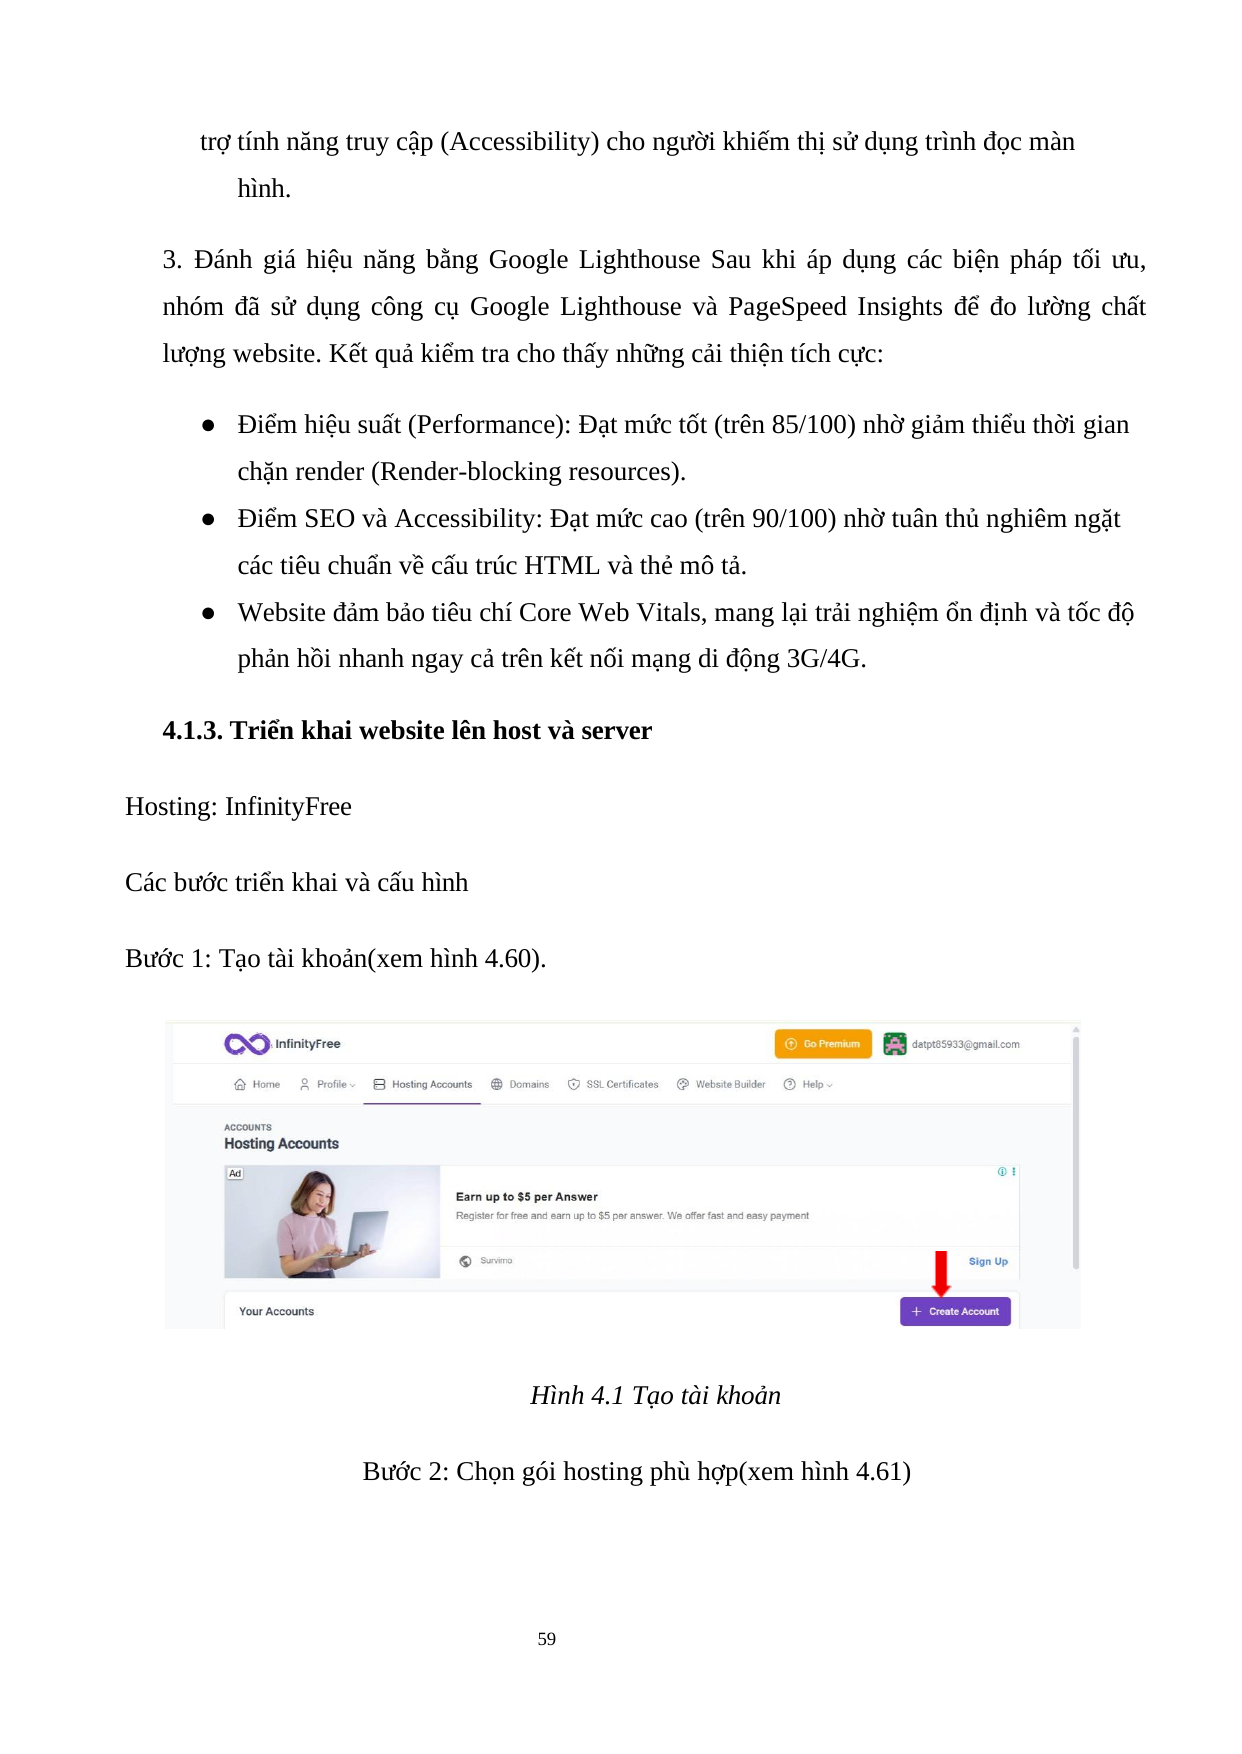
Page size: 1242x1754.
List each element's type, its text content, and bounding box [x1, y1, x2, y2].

list Điểm hiệu suất (Performance): Đạt mức tốt (trên 85/100) nhờ giảm thiểu thời gian chặn render (Render-blocking resources). [200, 408, 1148, 486]
list Đánh giá hiệu năng bằng Google Lighthouse Sau khi áp dụng các biện pháp tối ưu, nhóm đã sử dụng công cụ Google Lighthouse và PageSpeed Insights để đo lường chất lượng website. Kết quả kiểm tra cho thấy những cải thiện tích cực: [162, 243, 1148, 368]
text Bước 1: Tạo tài khoản(xem hình 4.60). [125, 942, 1227, 973]
subtitle Triển khai website lên host và server [162, 714, 1227, 745]
list Website đảm bảo tiêu chí Core Web Vitals, mang lại trải nghiệm ổn định và tốc độ phản hồi nhanh ngay cả trên kết nối mạng di động 3G/4G. [200, 596, 1149, 673]
text Bước 2: Chọn gói hosting phù hợp(xem hình 4.61) [110, 1455, 1164, 1486]
list Điểm SEO và Accessibility: Đạt mức cao (trên 90/100) nhờ tuân thủ nghiêm ngặt các tiêu chuẩn về cấu trúc HTML và thẻ mô tả. [200, 502, 1148, 580]
text trợ tính năng truy cập (Accessibility) cho người khiếm thị sử dụng trình đọc màn hình. [200, 125, 1141, 203]
text Các bước triển khai và cấu hình [125, 866, 1227, 897]
picture [165, 1020, 1081, 1329]
text Hình 4.1 Tạo tài khoản [148, 1379, 1164, 1410]
text Hosting: InfinityFree [125, 790, 1227, 821]
